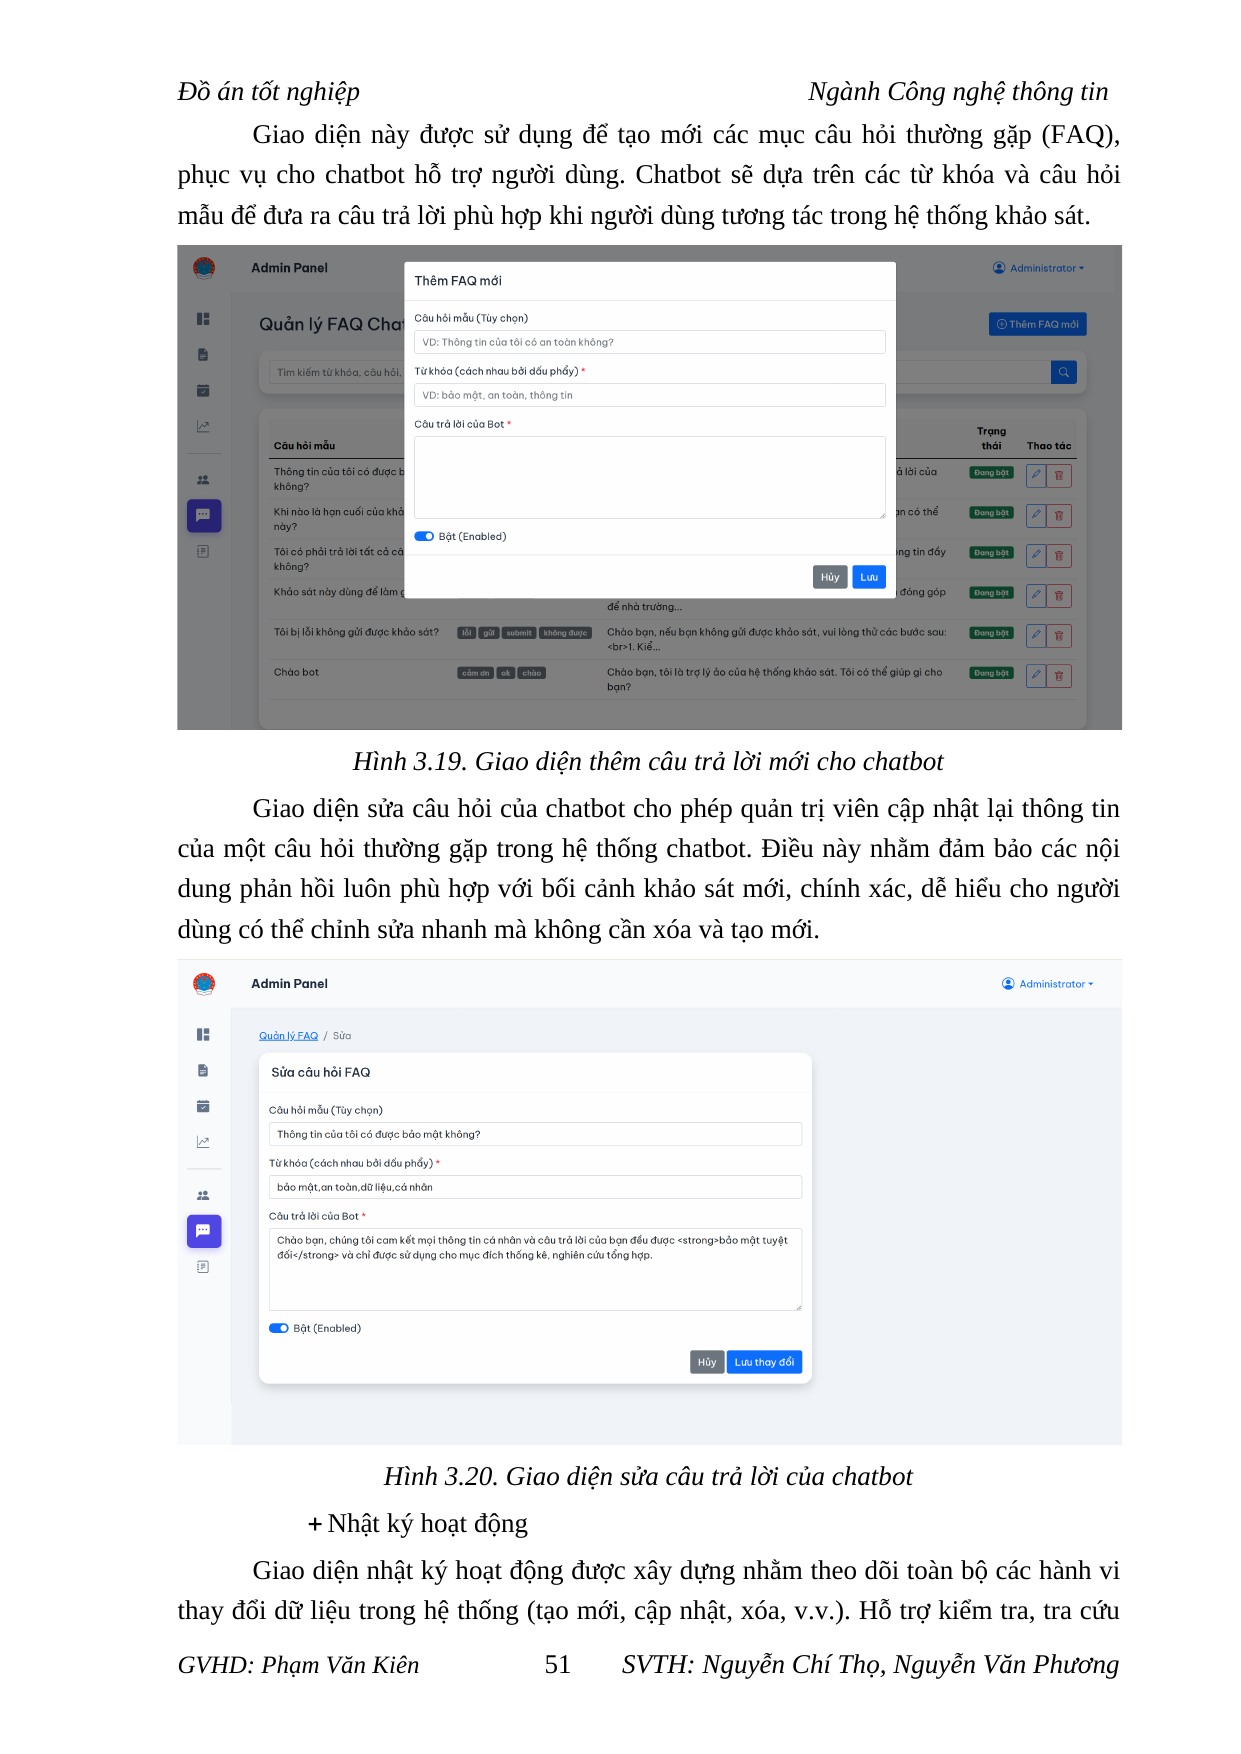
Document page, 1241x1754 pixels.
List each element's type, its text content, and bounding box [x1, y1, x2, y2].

text Giao diện sửa câu hỏi của chatbot cho phép quản trị viên cập nhật lại thông tin của một câu hỏi thường gặp trong hệ thống chatbot. Điều này nhằm đảm bảo các nội dung phản hồi luôn phù hợp với bối cảnh khảo sát mới, chính xác, dễ hiểu cho người dùng có thể chỉnh sửa nhanh mà không cần xóa và tạo mới. [177, 792, 1122, 944]
picture [177, 959, 1123, 1445]
text Nhật ký hoạt động [177, 1507, 1122, 1538]
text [177, 1554, 1122, 1626]
text Hình 3.20. Giao diện sửa câu trả lời của chatbot [177, 1461, 1122, 1492]
text Hình 3.19. Giao diện thêm câu trả lời mới cho chatbot [177, 745, 1122, 776]
picture [177, 245, 1123, 730]
text Giao diện này được sử dụng để tạo mới các mục câu hỏi thường gặp (FAQ), phục vụ cho chatbot hỗ trợ người dùng. Chatbot sẽ dựa trên các từ khóa và câu hỏi mẫu để đưa ra câu trả lời phù hợp khi người dùng tương tác trong hệ thống khảo sát. [177, 118, 1122, 230]
